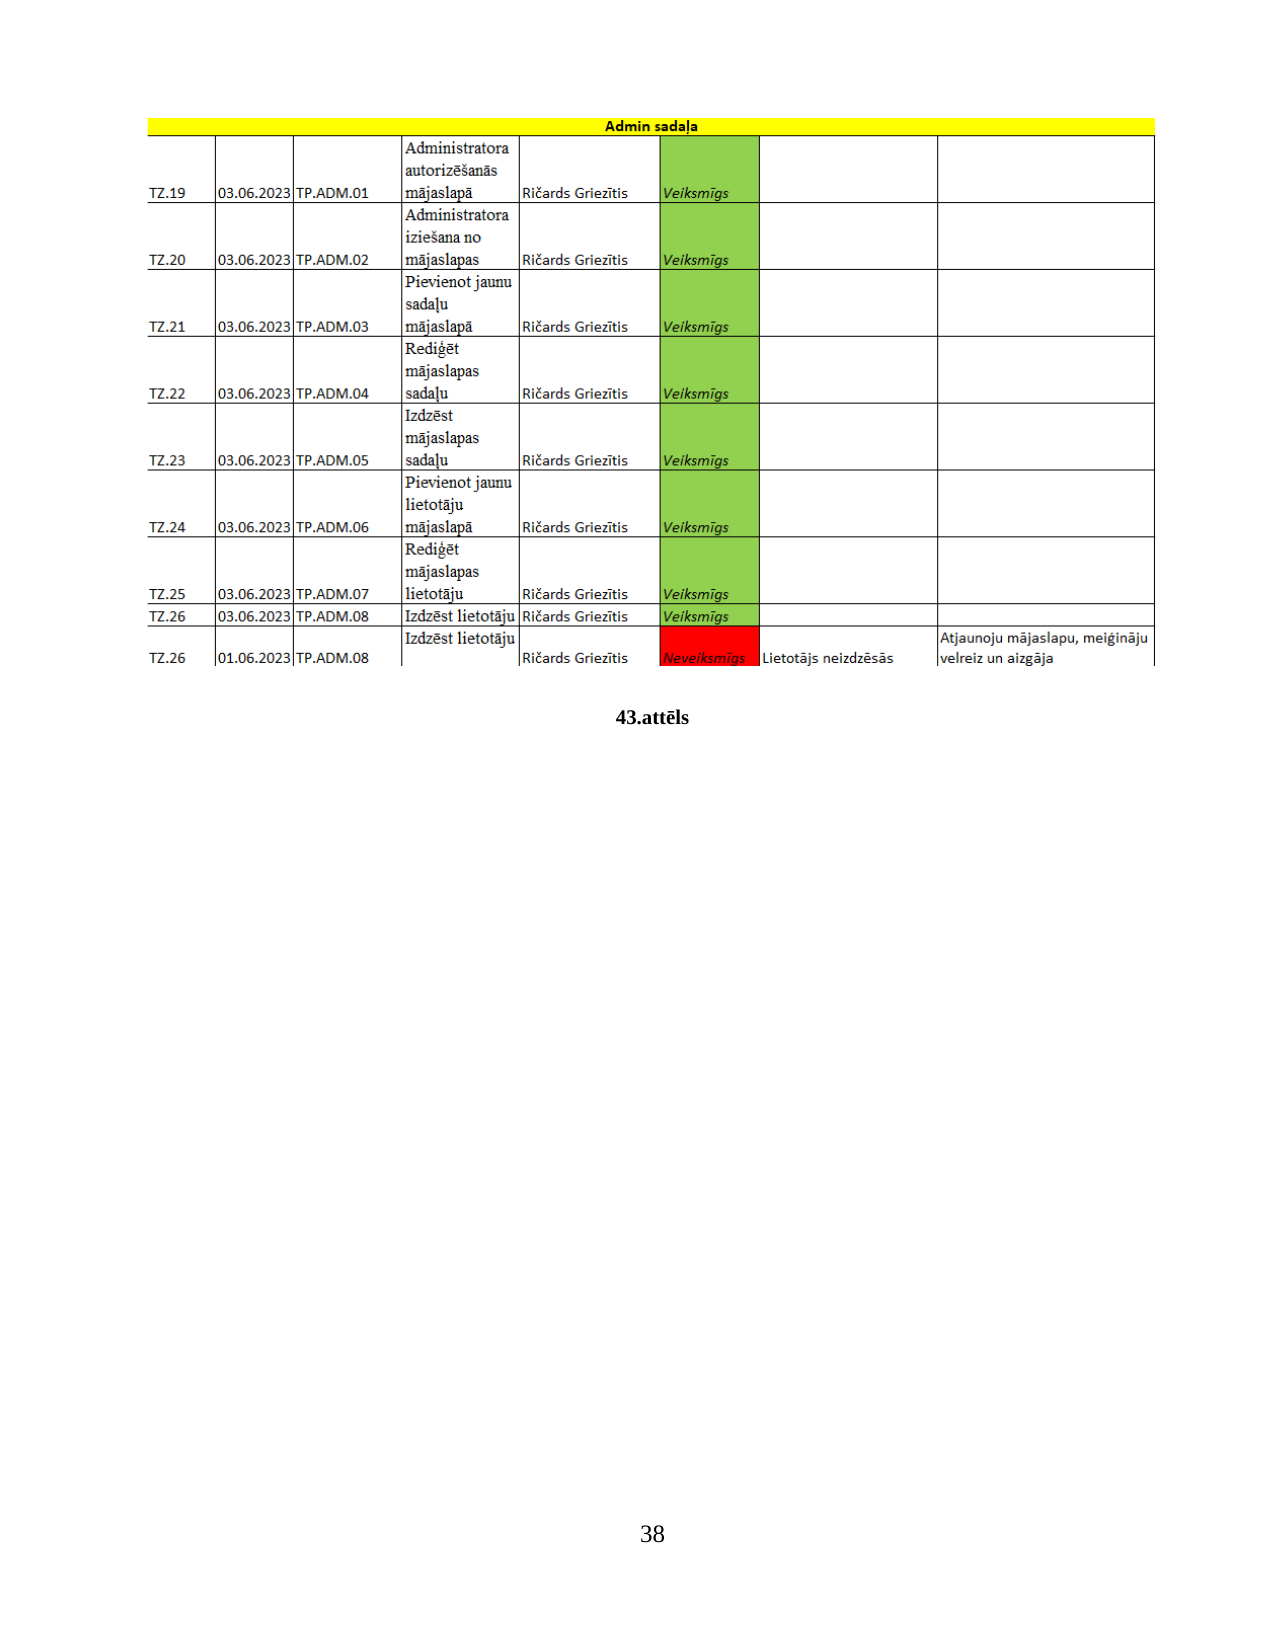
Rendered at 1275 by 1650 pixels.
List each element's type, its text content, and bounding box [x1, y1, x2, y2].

picture [147, 118, 1157, 666]
text 43.attēls [148, 705, 1157, 729]
